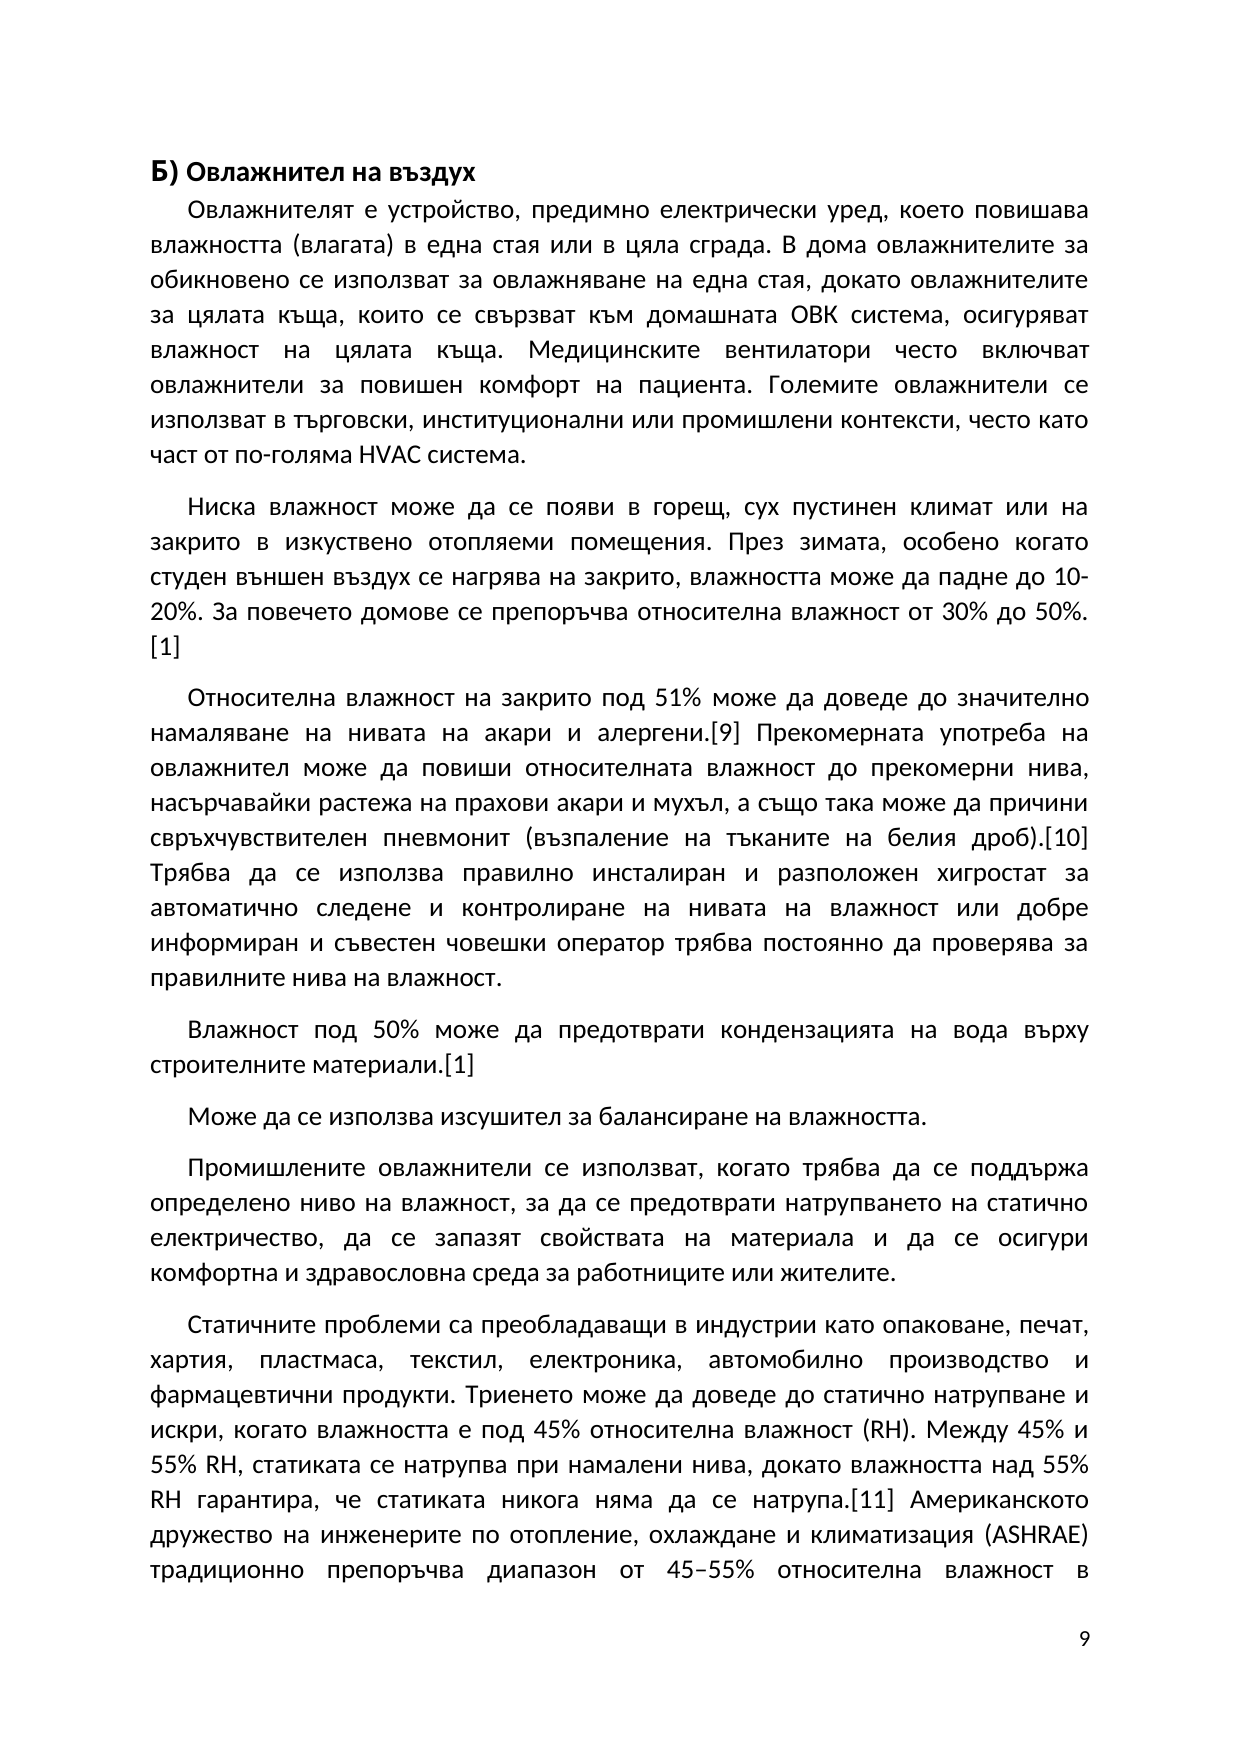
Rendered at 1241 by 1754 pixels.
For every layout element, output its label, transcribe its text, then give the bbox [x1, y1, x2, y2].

text Овлажнителят е устройство, предимно електрически уред, което повишава влажността (влагата) в една стая или в цяла сграда. В дома овлажнителите за обикновено се използват за овлажняване на една стая, докато овлажнителите за цялата къща, които се свързват към домашната ОВК система, осигуряват влажност на цялата къща. Медицинските вентилатори често включват овлажнители за повишен комфорт на пациента. Големите овлажнители се използват в търговски, институционални или промишлени контексти, често като част от по-голяма HVAC система. [150, 192, 1090, 470]
text Ниска влажност може да се появи в горещ, сух пустинен климат или на закрито в изкуствено отопляеми помещения. През зимата, особено когато студен външен въздух се нагрява на закрито, влажността може да падне до 10-20%. За повечето домове се препоръчва относителна влажност от 30% до 50%.[1] [150, 489, 1090, 662]
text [150, 1307, 1090, 1585]
subtitle Б) Овлажнител на въздух [150, 150, 1090, 190]
text Промишлените овлажнители се използват, когато трябва да се поддържа определено ниво на влажност, за да се предотврати натрупването на статично електричество, да се запазят свойствата на материала и да се осигури комфортна и здравословна среда за работниците или жителите. [150, 1150, 1090, 1288]
text Относителна влажност на закрито под 51% може да доведе до значително намаляване на нивата на акари и алергени.[9] Прекомерната употреба на овлажнител може да повиши относителната влажност до прекомерни нива, насърчавайки растежа на прахови акари и мухъл, а също така може да причини свръхчувствителен пневмонит (възпаление на тъканите на белия дроб).[10] Трябва да се използва правилно инсталиран и разположен хигростат за автоматично следене и контролиране на нивата на влажност или добре информиран и съвестен човешки оператор трябва постоянно да проверява за правилните нива на влажност. [150, 680, 1090, 993]
text Влажност под 50% може да предотврати кондензацията на вода върху строителните материали.[1] [150, 1012, 1090, 1080]
text Може да се използва изсушител за балансиране на влажността. [150, 1099, 1090, 1132]
